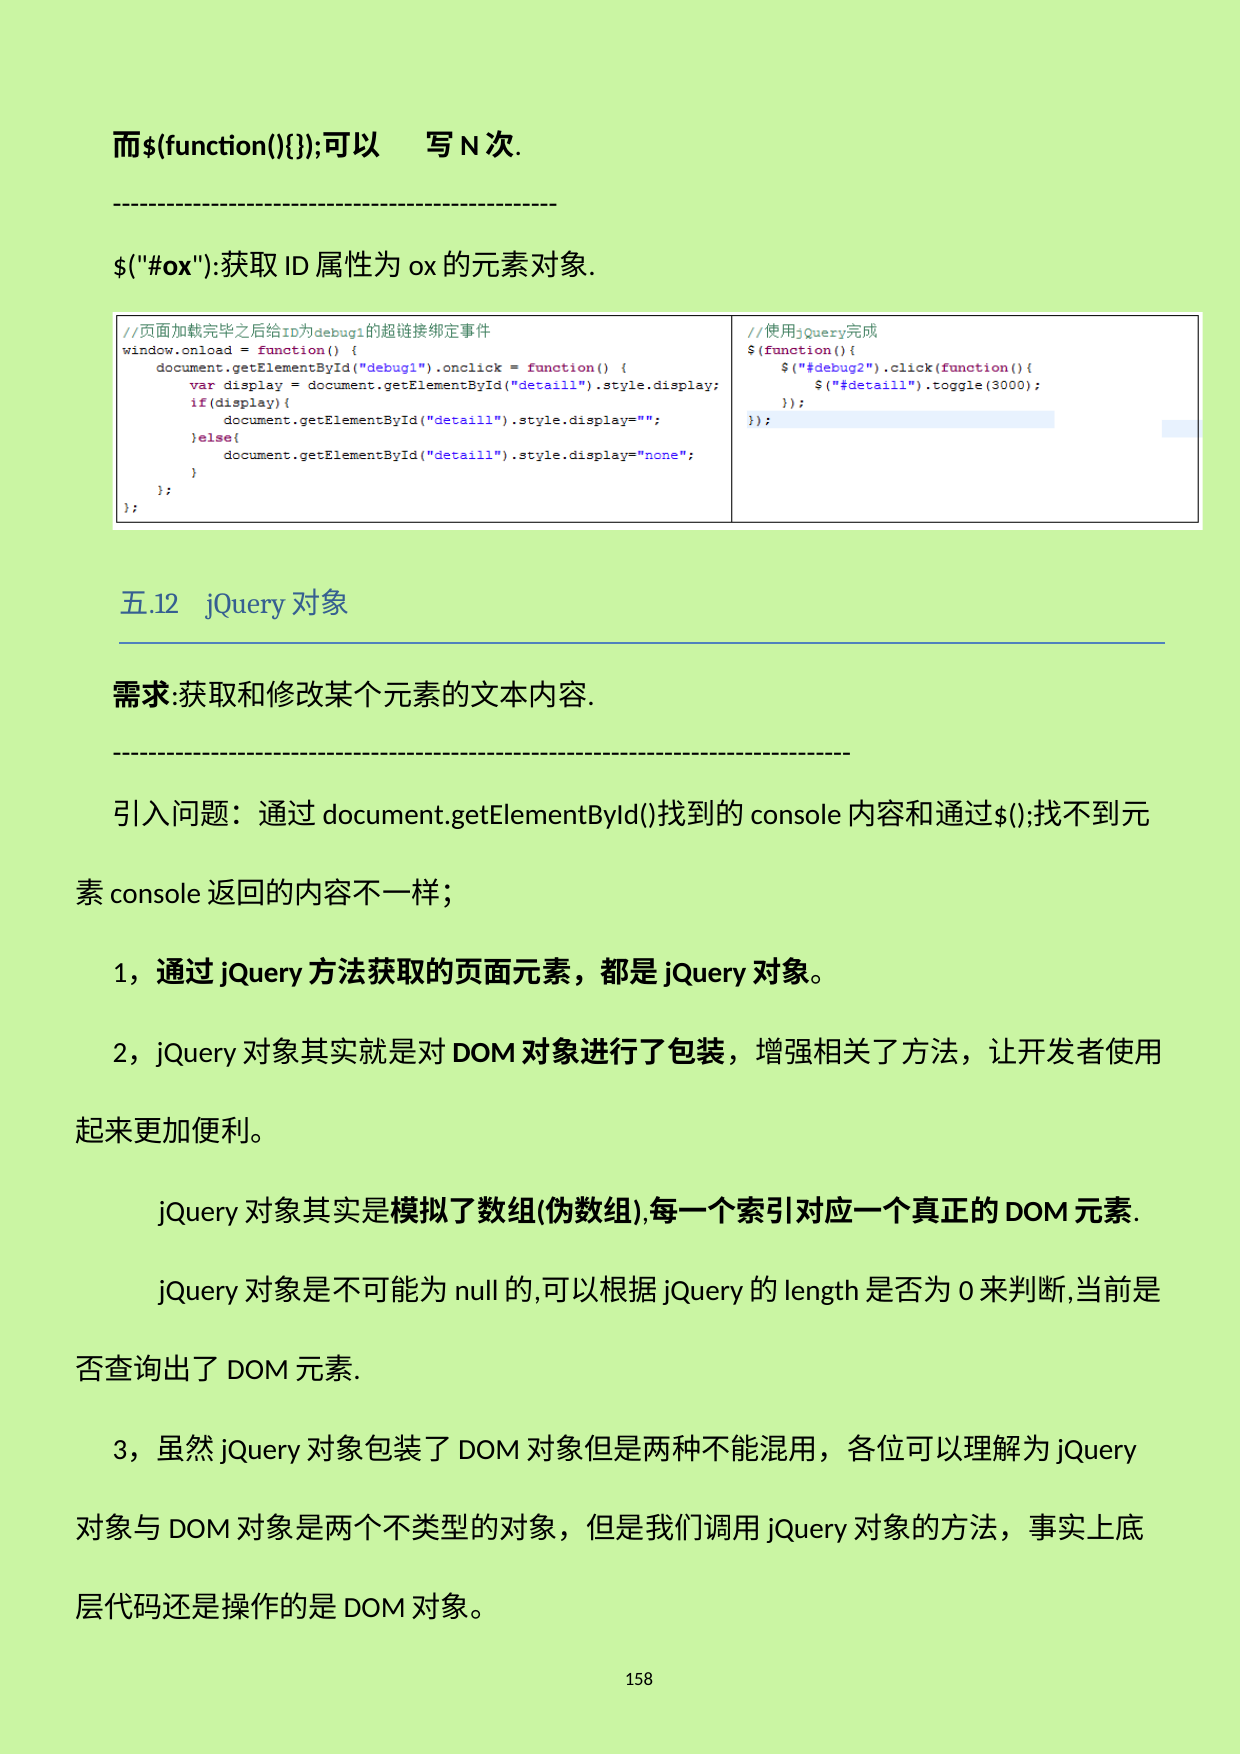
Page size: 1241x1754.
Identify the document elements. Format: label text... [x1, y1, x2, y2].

text 1，通过jQuery方法获取的页面元素，都是jQuery对象。 [75, 931, 1165, 1010]
text 引入问题：通过document.getElementById()找到的console内容和通过$();找不到元素console返回的内容不一样； [75, 772, 1165, 931]
text jQuery对象是不可能为null的,可以根据jQuery的length是否为0来判断,当前是否查询出了DOM元素. [75, 1248, 1165, 1407]
text 需求:获取和修改某个元素的文本内容. [75, 653, 1165, 732]
text 2，jQuery对象其实就是对DOM对象进行了包装，增强相关了方法，让开发者使用起来更加便利。 [75, 1010, 1165, 1169]
text $("#ox"):获取ID属性为ox的元素对象. [75, 222, 1165, 302]
picture [112, 312, 1203, 530]
subtitle jQuery对象 [119, 561, 1165, 642]
text 而$(function(){});可以 写N次. [75, 103, 1165, 183]
text -------------------------------------------------- [75, 183, 1165, 222]
text 3，虽然jQuery对象包装了DOM对象但是两种不能混用，各位可以理解为jQuery对象与DOM对象是两个不类型的对象，但是我们调用jQuery对象的方法，事实上底层代码还是操作的是DOM对象。 [75, 1407, 1165, 1645]
text ----------------------------------------------------------------------------------- [75, 732, 1165, 772]
text jQuery对象其实是模拟了数组(伪数组),每一个索引对应一个真正的DOM元素. [75, 1169, 1165, 1248]
